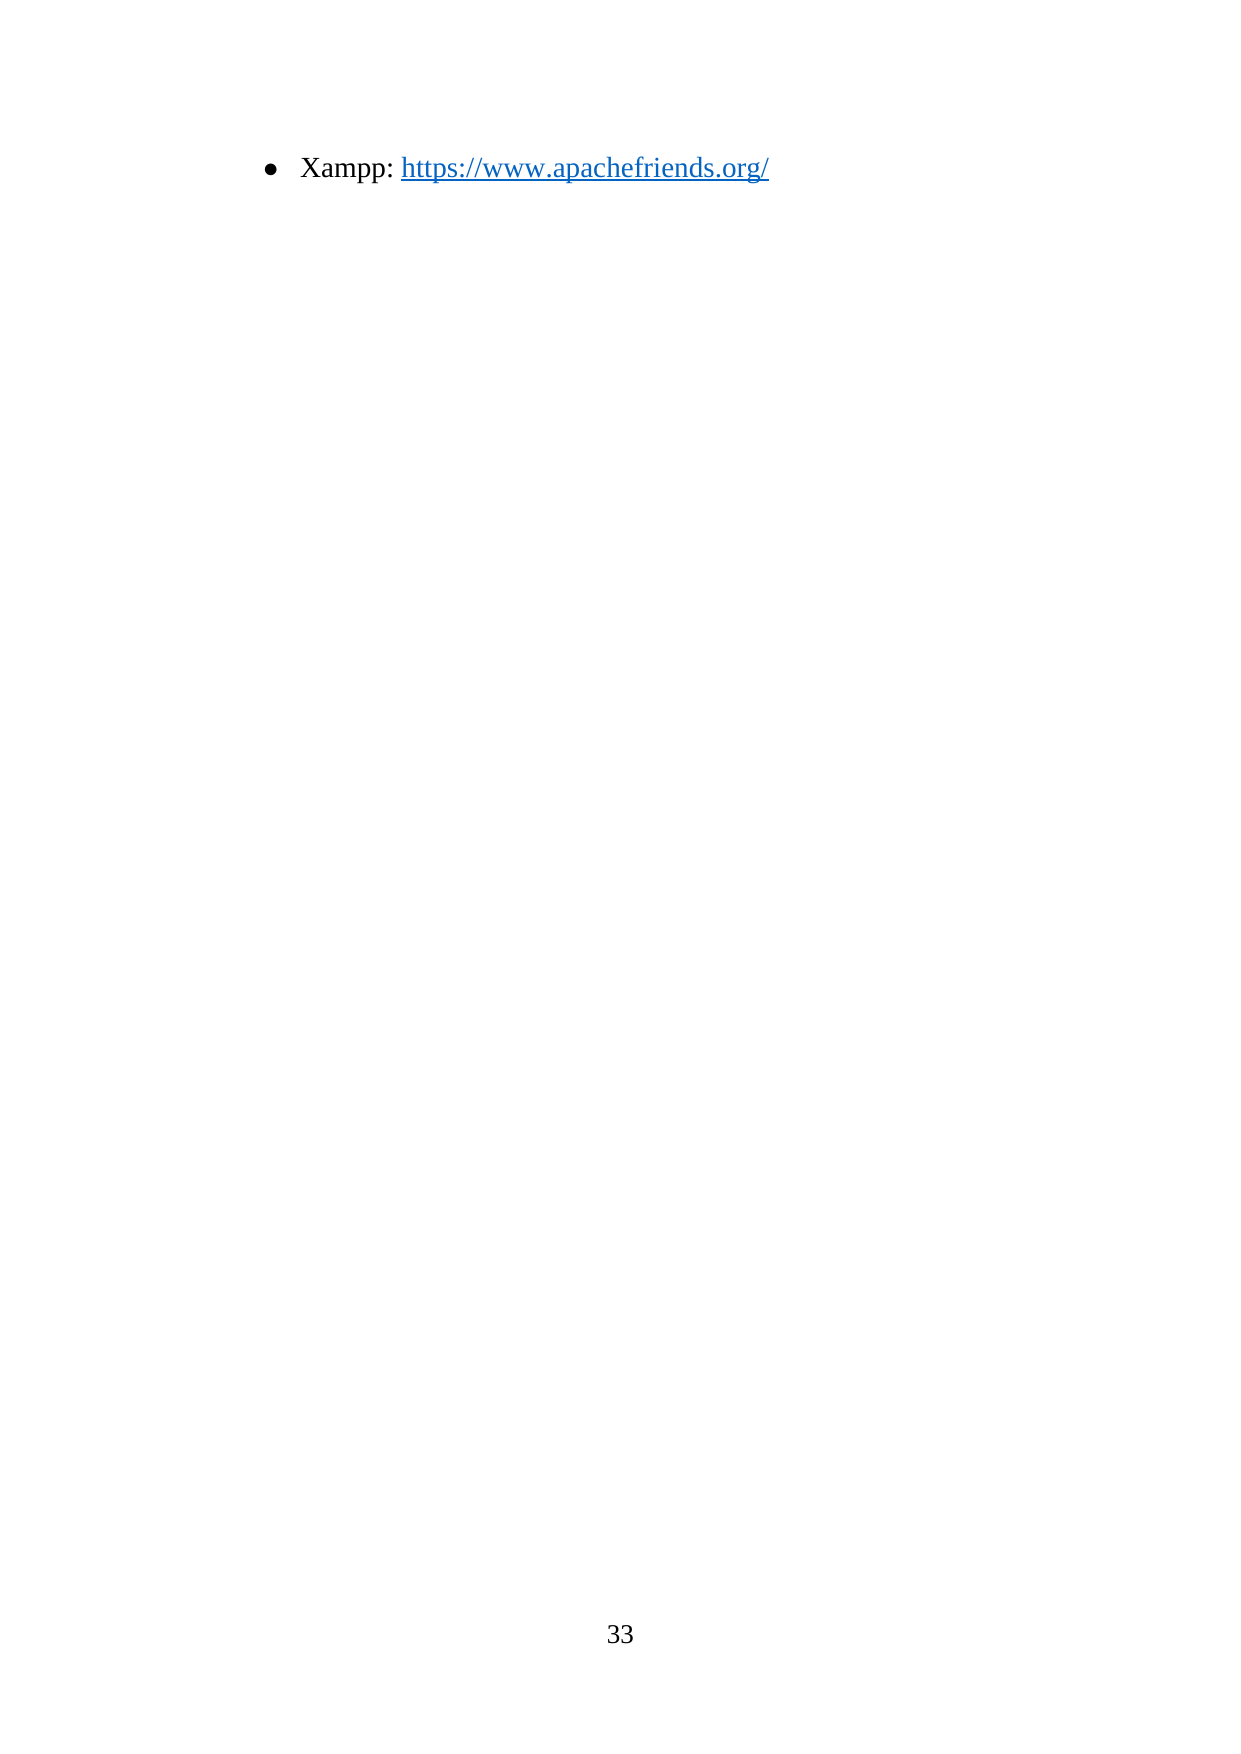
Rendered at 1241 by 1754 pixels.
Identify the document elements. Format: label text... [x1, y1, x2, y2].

text Xampp: https://www.apachefriends.org/ [262, 150, 1090, 183]
